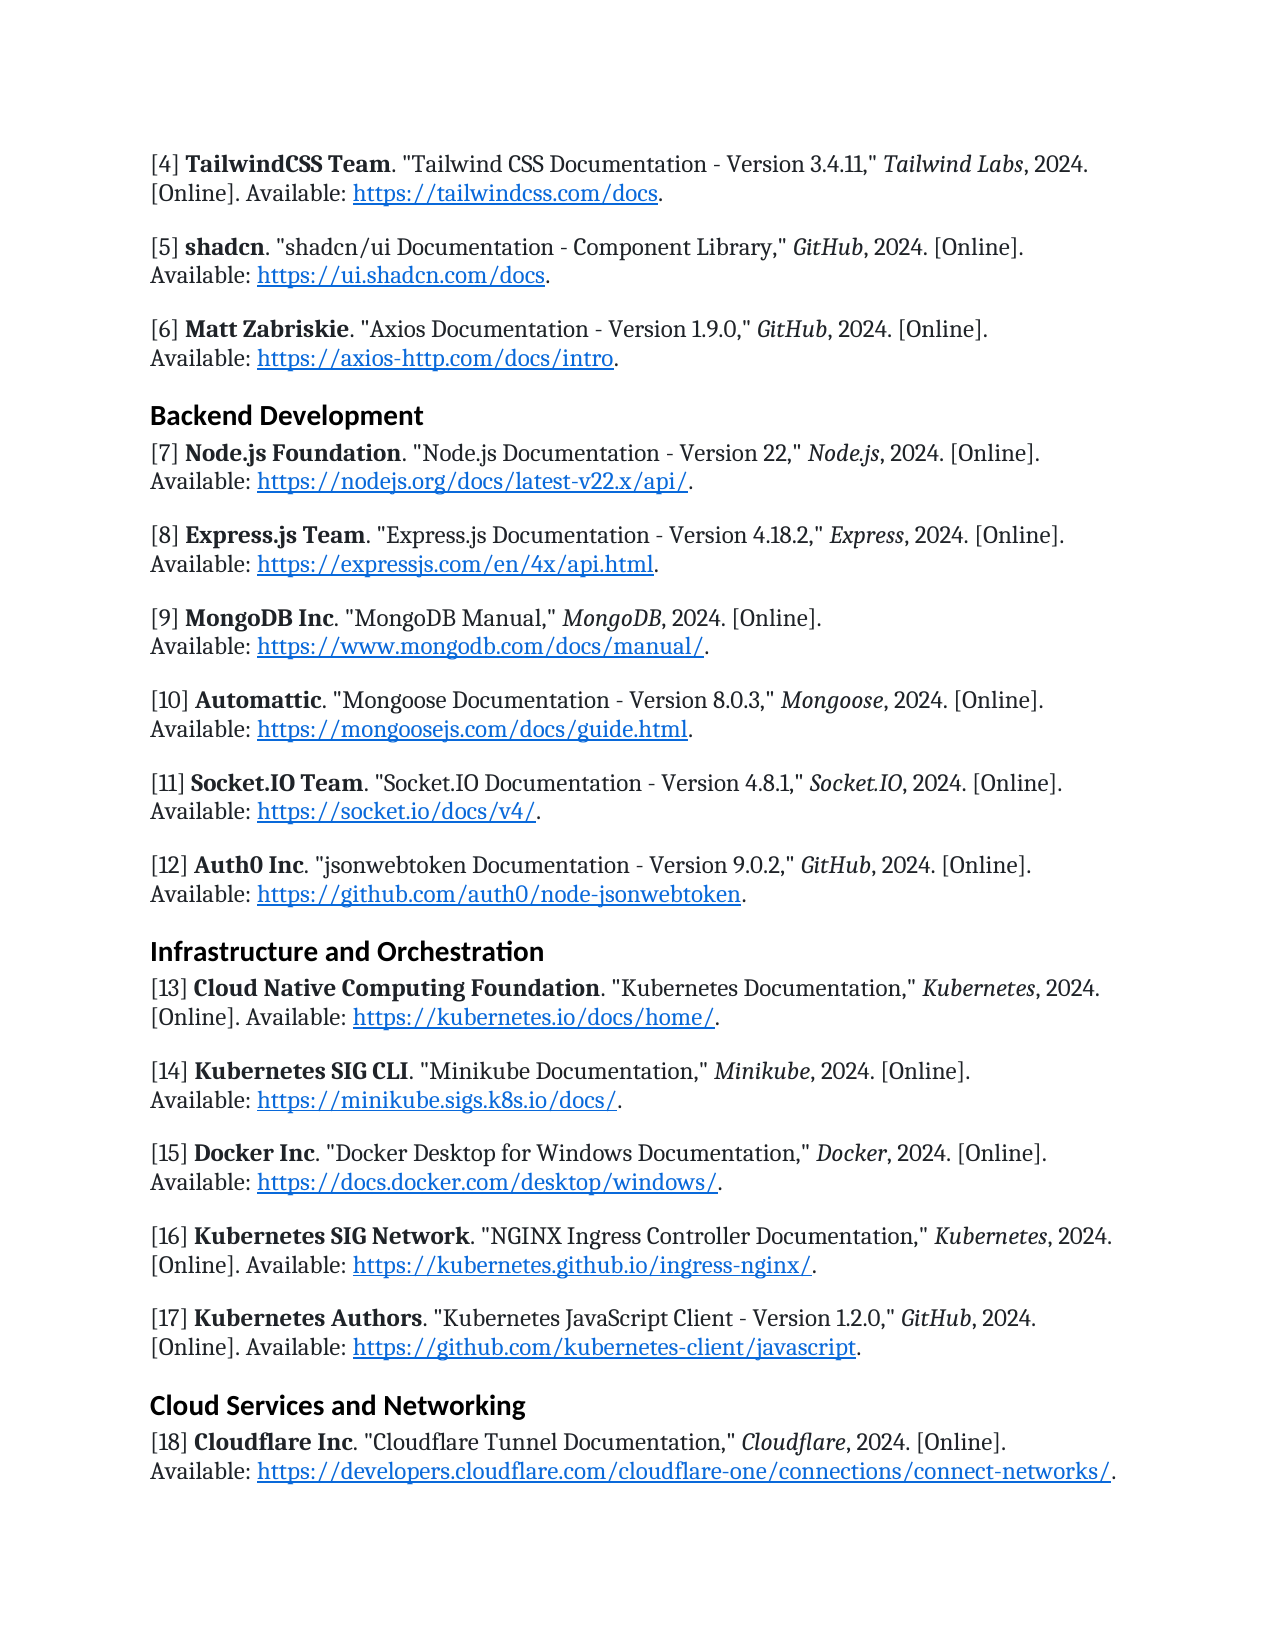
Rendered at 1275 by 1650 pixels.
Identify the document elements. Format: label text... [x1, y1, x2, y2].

text [8] Express.js Team. "Express.js Documentation - Version 4.18.2," Express, 2024. [Online]. Available: https://expressjs.com/en/4x/api.html. [150, 521, 1125, 578]
text [10] Automattic. "Mongoose Documentation - Version 8.0.3," Mongoose, 2024. [Online]. Available: https://mongoosejs.com/docs/guide.html. [150, 686, 1125, 743]
text [15] Docker Inc. "Docker Desktop for Windows Documentation," Docker, 2024. [Online]. Available: https://docs.docker.com/desktop/windows/. [150, 1139, 1125, 1197]
subtitle Cloud Services and Networking [150, 1387, 1125, 1422]
text [4] TailwindCSS Team. "Tailwind CSS Documentation - Version 3.4.11," Tailwind Labs, 2024. [Online]. Available: https://tailwindcss.com/docs. [150, 150, 1125, 207]
subtitle Infrastructure and Orchestration [150, 933, 1125, 969]
text [12] Auth0 Inc. "jsonwebtoken Documentation - Version 9.0.2," GitHub, 2024. [Online]. Available: https://github.com/auth0/node-jsonwebtoken. [150, 851, 1125, 908]
text [18] Cloudflare Inc. "Cloudflare Tunnel Documentation," Cloudflare, 2024. [Online]. Available: https://developers.cloudflare.com/cloudflare-one/connections/connect-networks/. [150, 1428, 1125, 1485]
text [6] Matt Zabriskie. "Axios Documentation - Version 1.9.0," GitHub, 2024. [Online]. Available: https://axios-http.com/docs/intro. [150, 315, 1125, 372]
subtitle Backend Development [150, 397, 1125, 433]
text [13] Cloud Native Computing Foundation. "Kubernetes Documentation," Kubernetes, 2024. [Online]. Available: https://kubernetes.io/docs/home/. [150, 974, 1125, 1032]
text [11] Socket.IO Team. "Socket.IO Documentation - Version 4.8.1," Socket.IO, 2024. [Online]. Available: https://socket.io/docs/v4/. [150, 768, 1125, 826]
text [5] shadcn. "shadcn/ui Documentation - Component Library," GitHub, 2024. [Online]. Available: https://ui.shadcn.com/docs. [150, 232, 1125, 290]
text [7] Node.js Foundation. "Node.js Documentation - Version 22," Node.js, 2024. [Online]. Available: https://nodejs.org/docs/latest-v22.x/api/. [150, 438, 1125, 496]
text [14] Kubernetes SIG CLI. "Minikube Documentation," Minikube, 2024. [Online]. Available: https://minikube.sigs.k8s.io/docs/. [150, 1057, 1125, 1114]
text [16] Kubernetes SIG Network. "NGINX Ingress Controller Documentation," Kubernetes, 2024. [Online]. Available: https://kubernetes.github.io/ingress-nginx/. [150, 1222, 1125, 1279]
text [9] MongoDB Inc. "MongoDB Manual," MongoDB, 2024. [Online]. Available: https://www.mongodb.com/docs/manual/. [150, 603, 1125, 661]
text [17] Kubernetes Authors. "Kubernetes JavaScript Client - Version 1.2.0," GitHub, 2024. [Online]. Available: https://github.com/kubernetes-client/javascript. [150, 1304, 1125, 1362]
